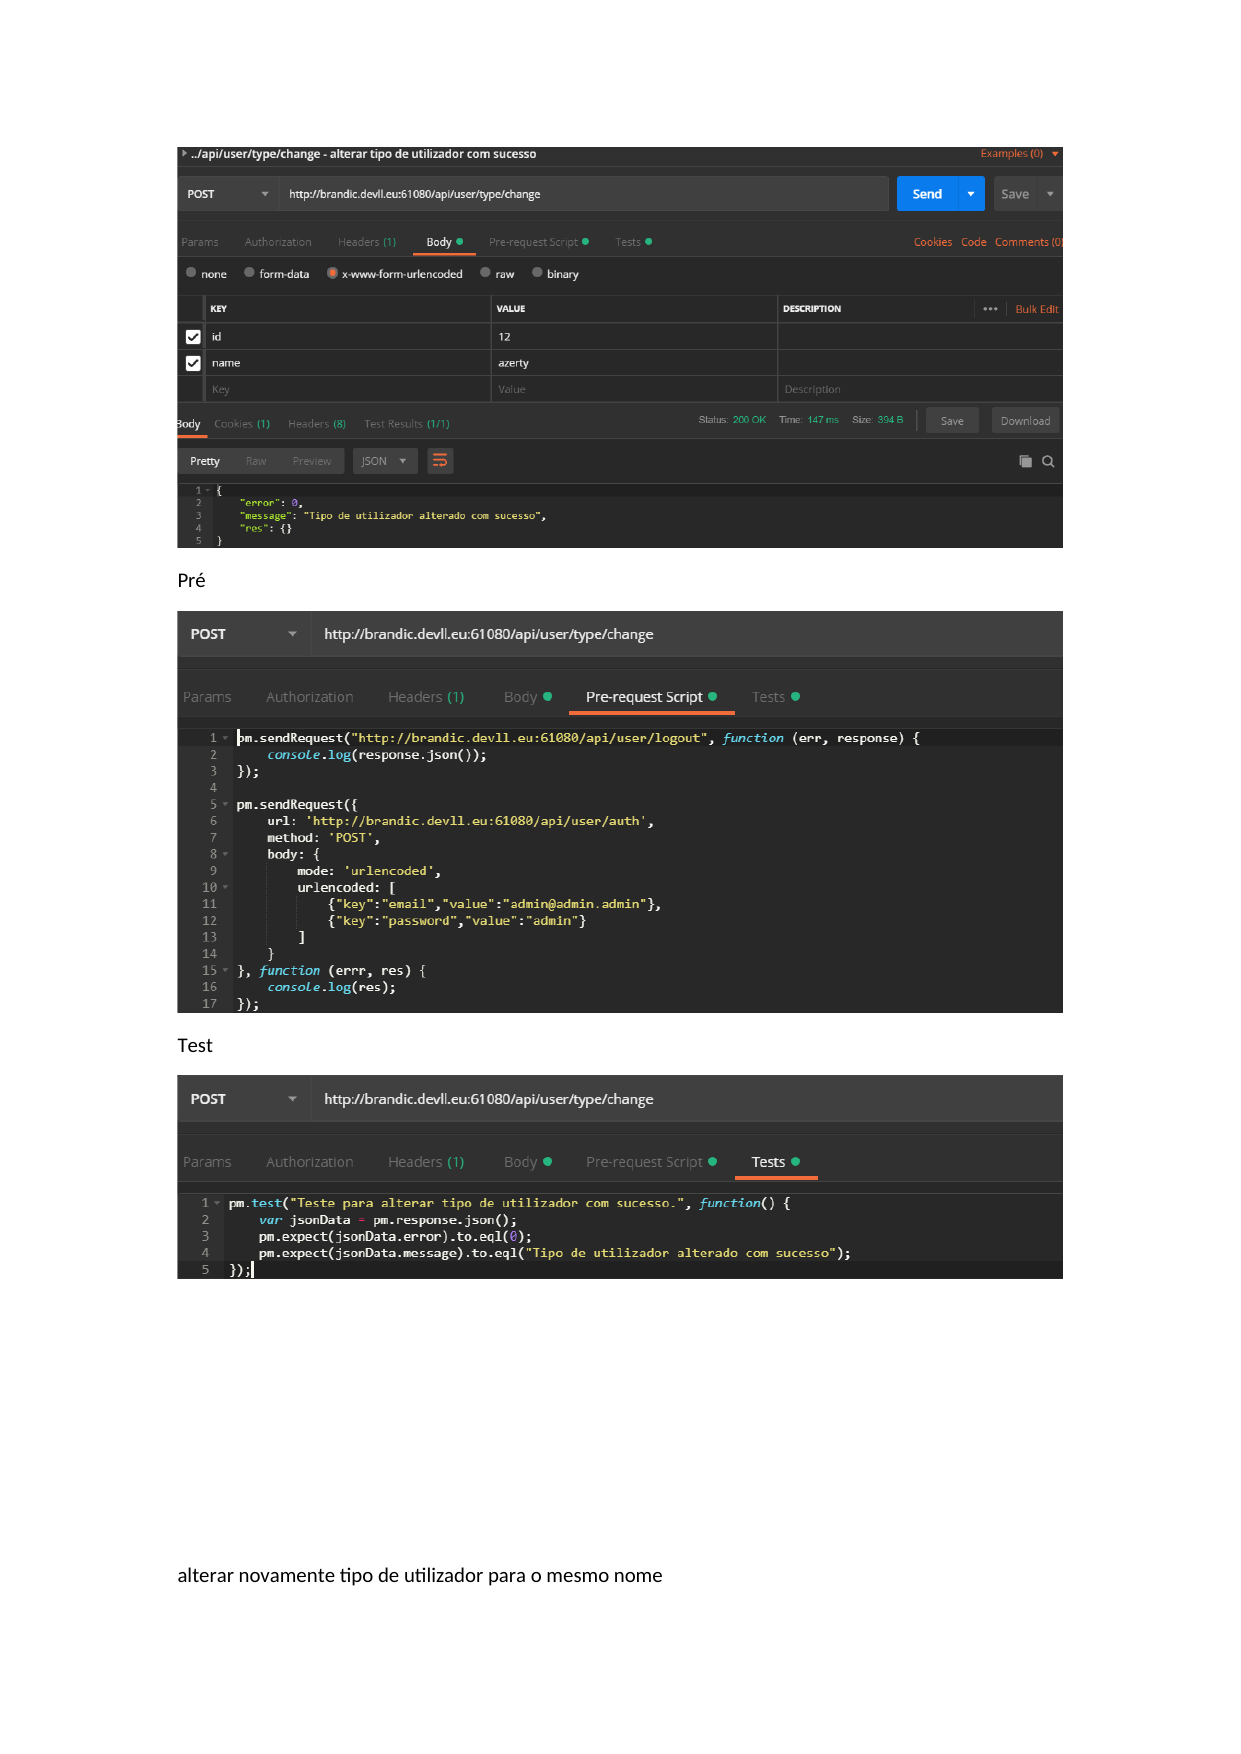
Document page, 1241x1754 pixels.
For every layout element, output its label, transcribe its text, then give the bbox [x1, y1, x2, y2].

text Test [177, 1032, 1063, 1057]
picture [177, 1075, 1063, 1279]
picture [177, 147, 1063, 548]
picture [177, 611, 1063, 1013]
text Pré [177, 567, 1063, 592]
text alterar novamente tipo de utilizador para o mesmo nome [177, 1562, 1063, 1588]
